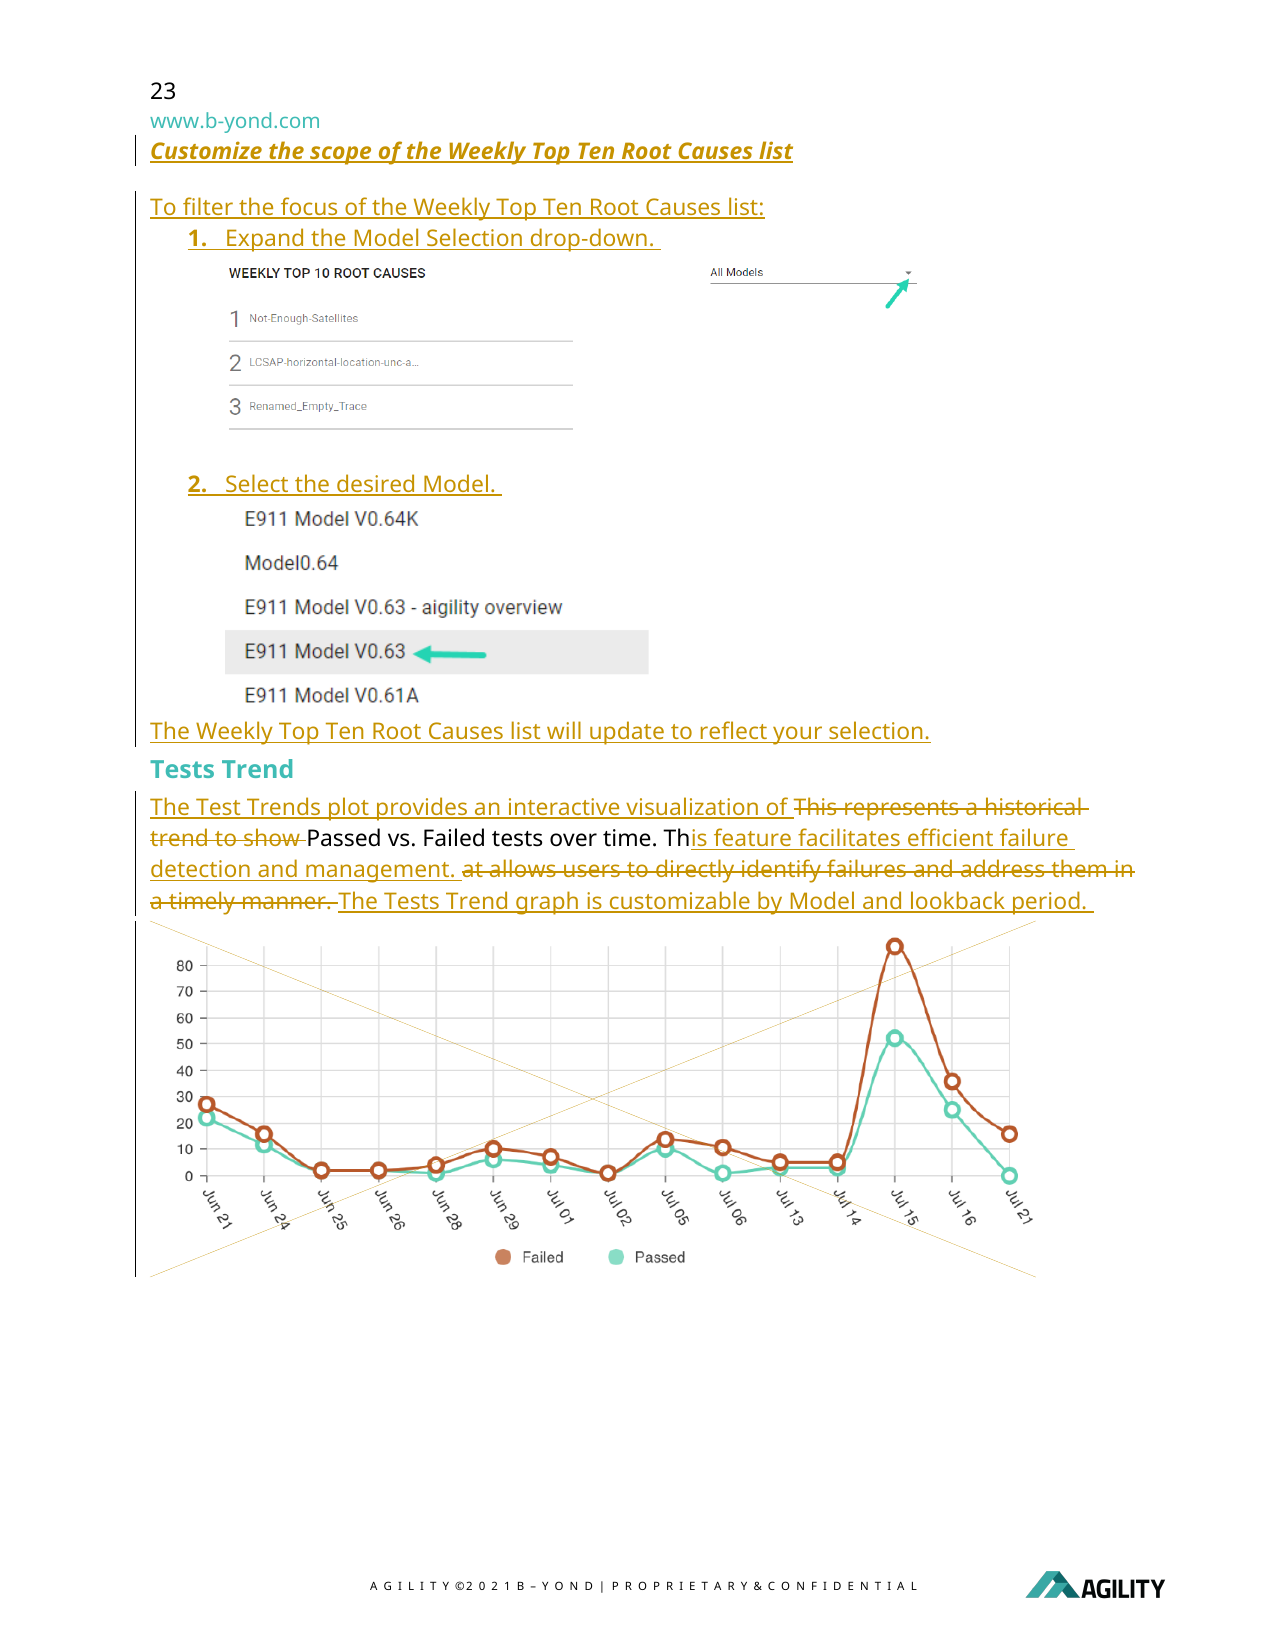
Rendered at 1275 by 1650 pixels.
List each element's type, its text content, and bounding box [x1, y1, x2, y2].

subtitle Tests Trend [150, 752, 1137, 786]
picture [150, 922, 590, 1276]
picture [153, 921, 1032, 1098]
picture [1011, 1556, 1194, 1615]
picture [151, 1100, 1035, 1278]
picture [596, 922, 1036, 1276]
picture [225, 499, 649, 716]
text Passed vs. Failed tests over time. Th [150, 791, 1137, 916]
picture [225, 253, 922, 437]
